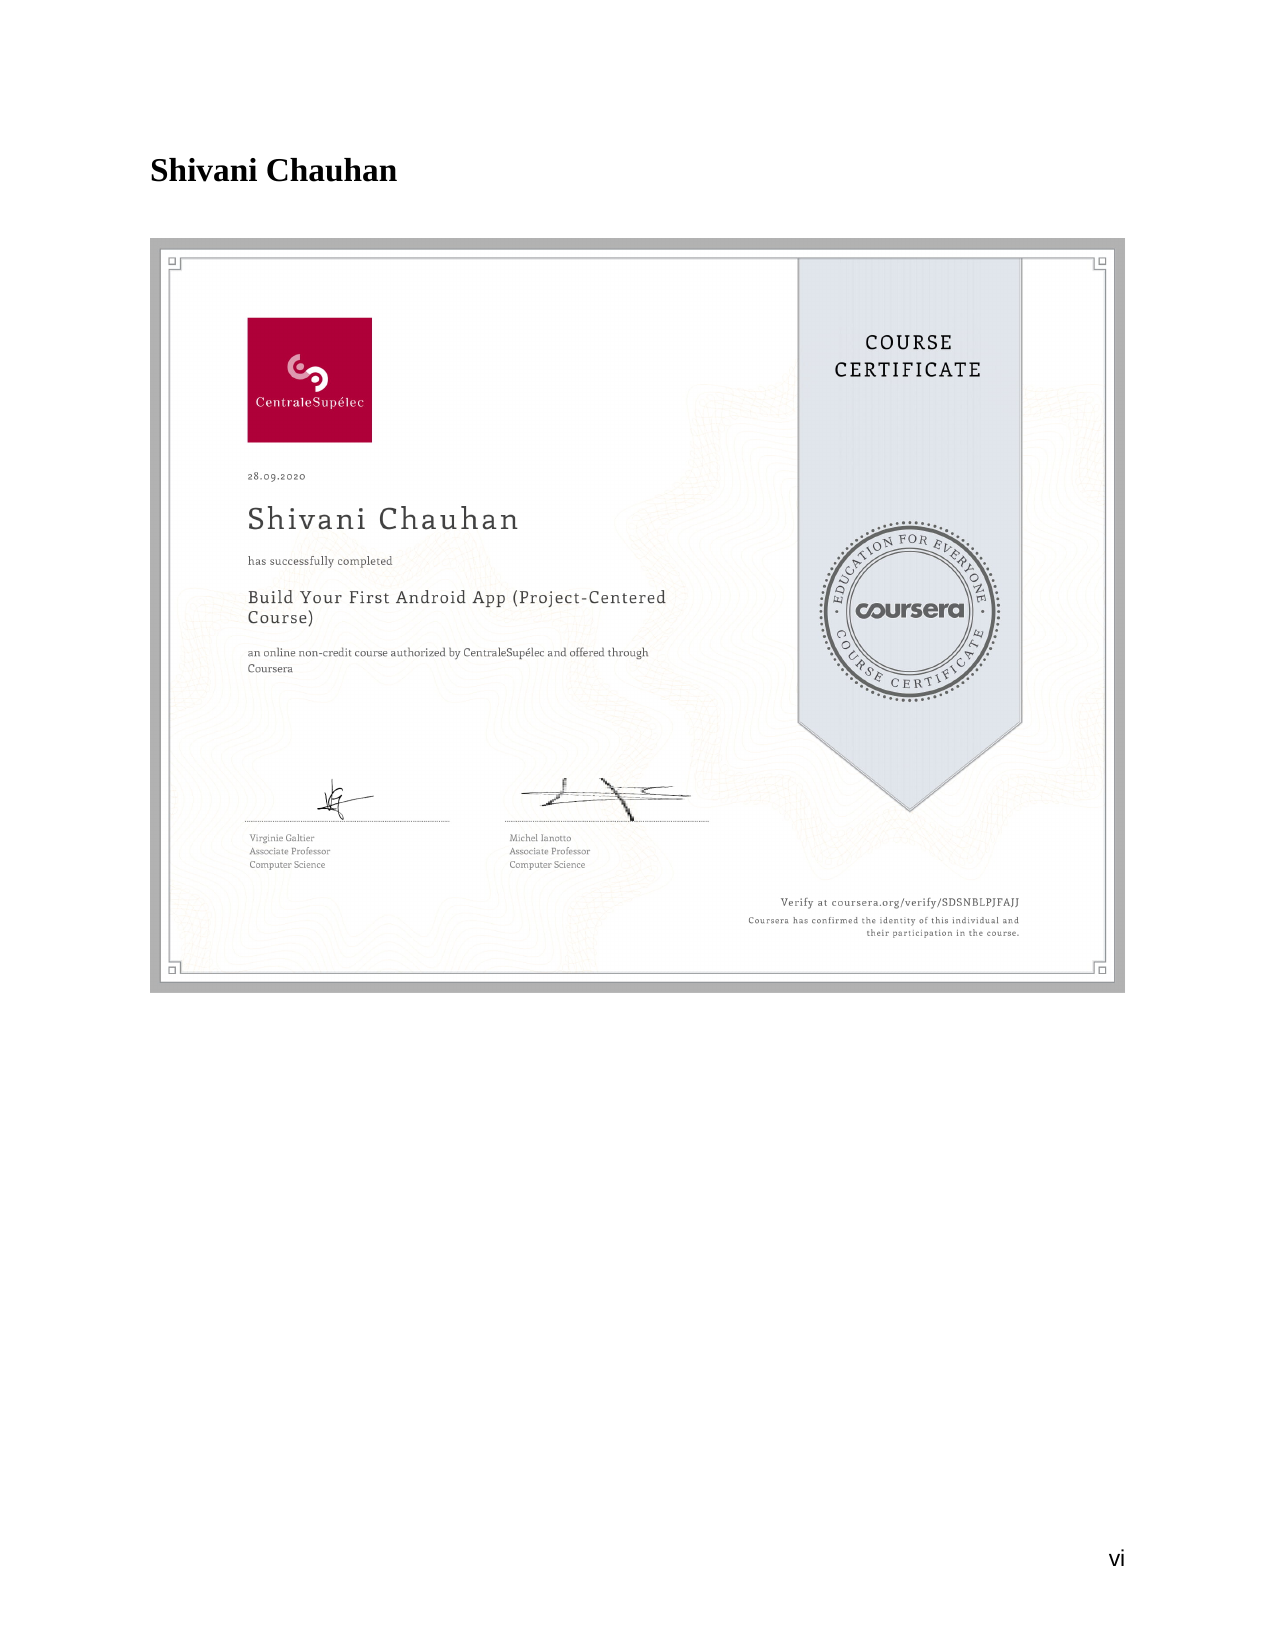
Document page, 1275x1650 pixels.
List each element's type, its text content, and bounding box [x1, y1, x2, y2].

picture [150, 238, 1125, 993]
text Shivani Chauhan [150, 150, 1125, 188]
